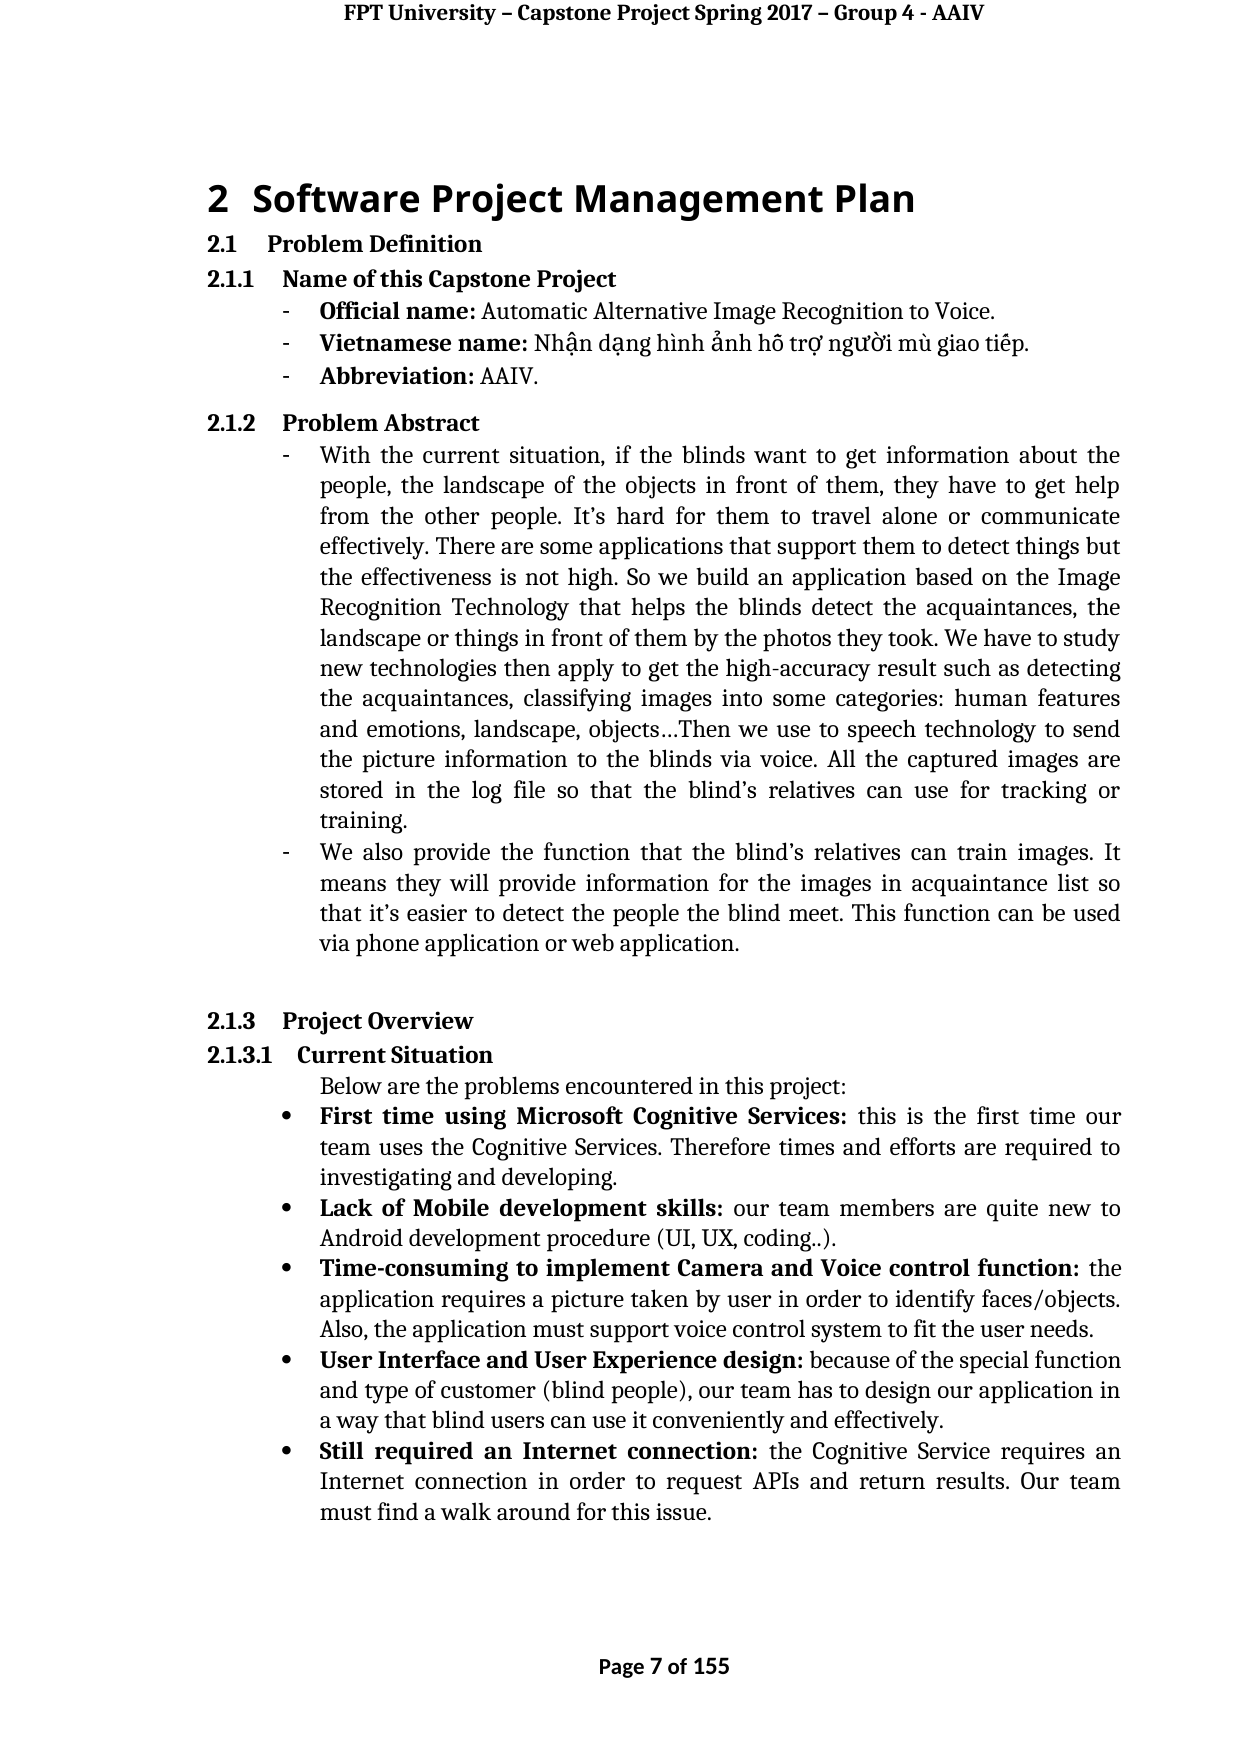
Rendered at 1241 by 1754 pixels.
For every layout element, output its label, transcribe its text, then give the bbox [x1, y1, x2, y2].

list Vietnamese name: Nhận dạng hình ảnh hỗ trợ người mù giao tiếp. [282, 327, 1122, 358]
list Official name: Automatic Alternative Image Recognition to Voice. [282, 295, 1122, 326]
list With the current situation, if the blinds want to get information about the people, the landscape of the objects in front of them, they have to get help from the other people. It’s hard for them to travel alone or communicate effectively. There are some applications that support them to detect things but the effectiveness is not high. So we build an application based on the Image Recognition Technology that helps the blinds detect the acquaintances, the landscape or things in front of them by the photos they took. We have to study new technologies then apply to get the high-accuracy result such as detecting the acquaintances, classifying images into some categories: human features and emotions, landscape, objects…Then we use to speech technology to send the picture information to the blinds via voice. All the captured images are stored in the log file so that the blind’s relatives can use for tracking or training. [282, 439, 1122, 835]
list Time-consuming to implement Camera and Voice control function: the application requires a picture taken by user in order to identify faces/objects. Also, the application must support voice control system to fit the user needs. [282, 1254, 1122, 1344]
subtitle Problem Abstract [207, 409, 1122, 437]
subtitle Problem Definition [207, 230, 1122, 259]
list Still required an Internet connection: the Cognitive Service requires an Internet connection in order to request APIs and return results. Our team must find a walk around for this issue. [282, 1437, 1122, 1526]
list User Interface and User Experience design: because of the special function and type of customer (blind people), our team has to design our application in a way that blind users can use it conveniently and effectively. [282, 1346, 1122, 1435]
subtitle Current Situation [207, 1041, 1122, 1070]
list Lack of Mobile development skills: our team members are quite new to Android development procedure (UI, UX, coding..). [282, 1193, 1122, 1253]
list Abbreviation: AAIV. [282, 360, 1122, 390]
subtitle Name of this Capstone Project [207, 265, 1122, 293]
list First time using Microsoft Cognitive Services: this is the first time our team uses the Cognitive Services. Therefore times and efforts are required to investigating and developing. [282, 1102, 1122, 1192]
list We also provide the function that the blind’s relatives can train images. It means they will provide information for the images in acquaintance list so that it’s easier to detect the people the blind meet. This function can be used via phone application or web application. [282, 836, 1122, 958]
subtitle Project Overview [207, 1007, 1122, 1036]
subtitle Software Project Management Plan [207, 172, 1122, 223]
list Below are the problems encountered in this project: [319, 1072, 1122, 1101]
